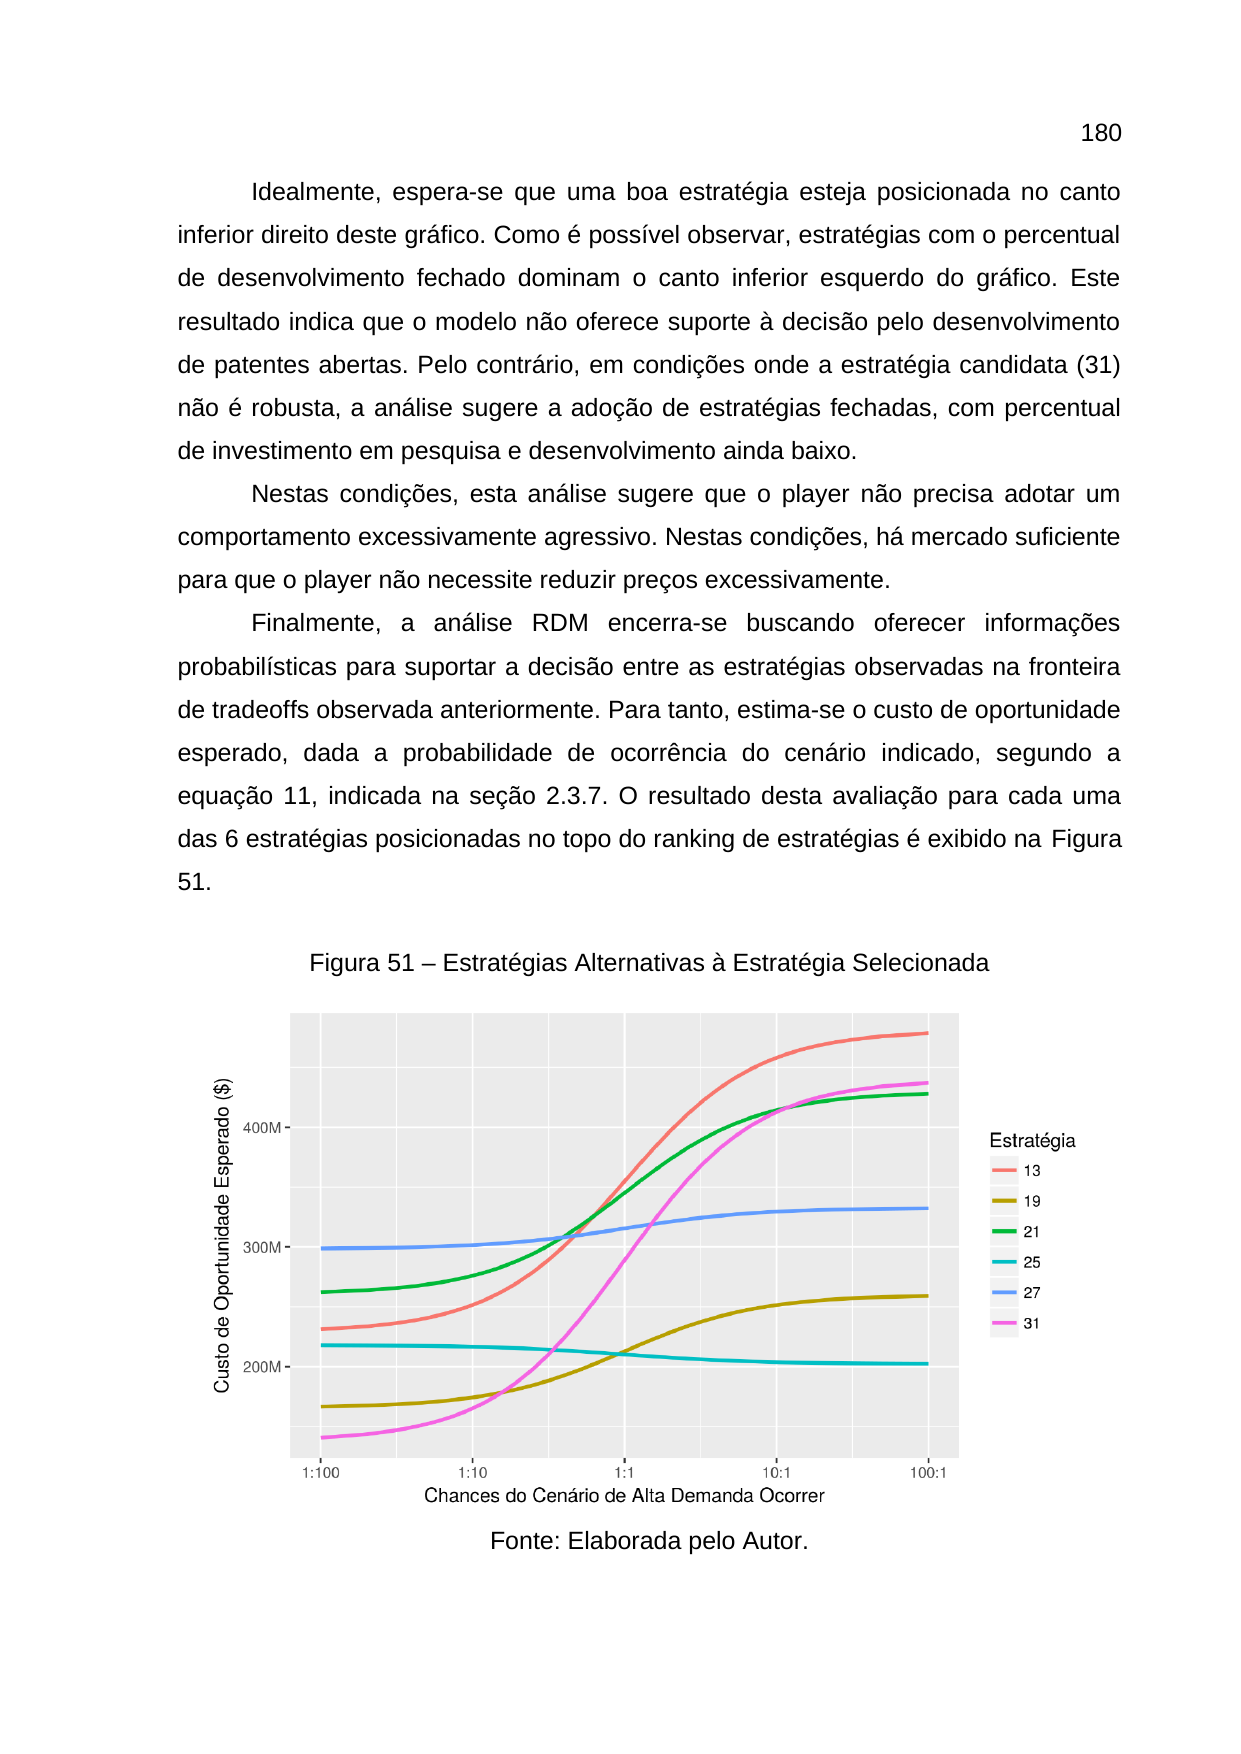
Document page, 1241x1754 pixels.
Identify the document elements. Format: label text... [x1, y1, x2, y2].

picture [205, 1003, 1095, 1512]
text Nestas condições, esta análise sugere que o player não precisa adotar um comportamento excessivamente agressivo. Nestas condições, há mercado suficiente para que o player não necessite reduzir preços excessivamente. [177, 479, 1122, 594]
text Idealmente, espera-se que uma boa estratégia esteja posicionada no canto inferior direito deste gráfico. Como é possível observar, estratégias com o percentual de desenvolvimento fechado dominam o canto inferior esquerdo do gráfico. Este resultado indica que o modelo não oferece suporte à decisão pelo desenvolvimento de patentes abertas. Pelo contrário, em condições onde a estratégia candidata (31) não é robusta, a análise sugere a adoção de estratégias fechadas, com percentual de investimento em pesquisa e desenvolvimento ainda baixo. [177, 177, 1122, 465]
text Fonte: Elaborada pelo Autor. [177, 1526, 1122, 1555]
